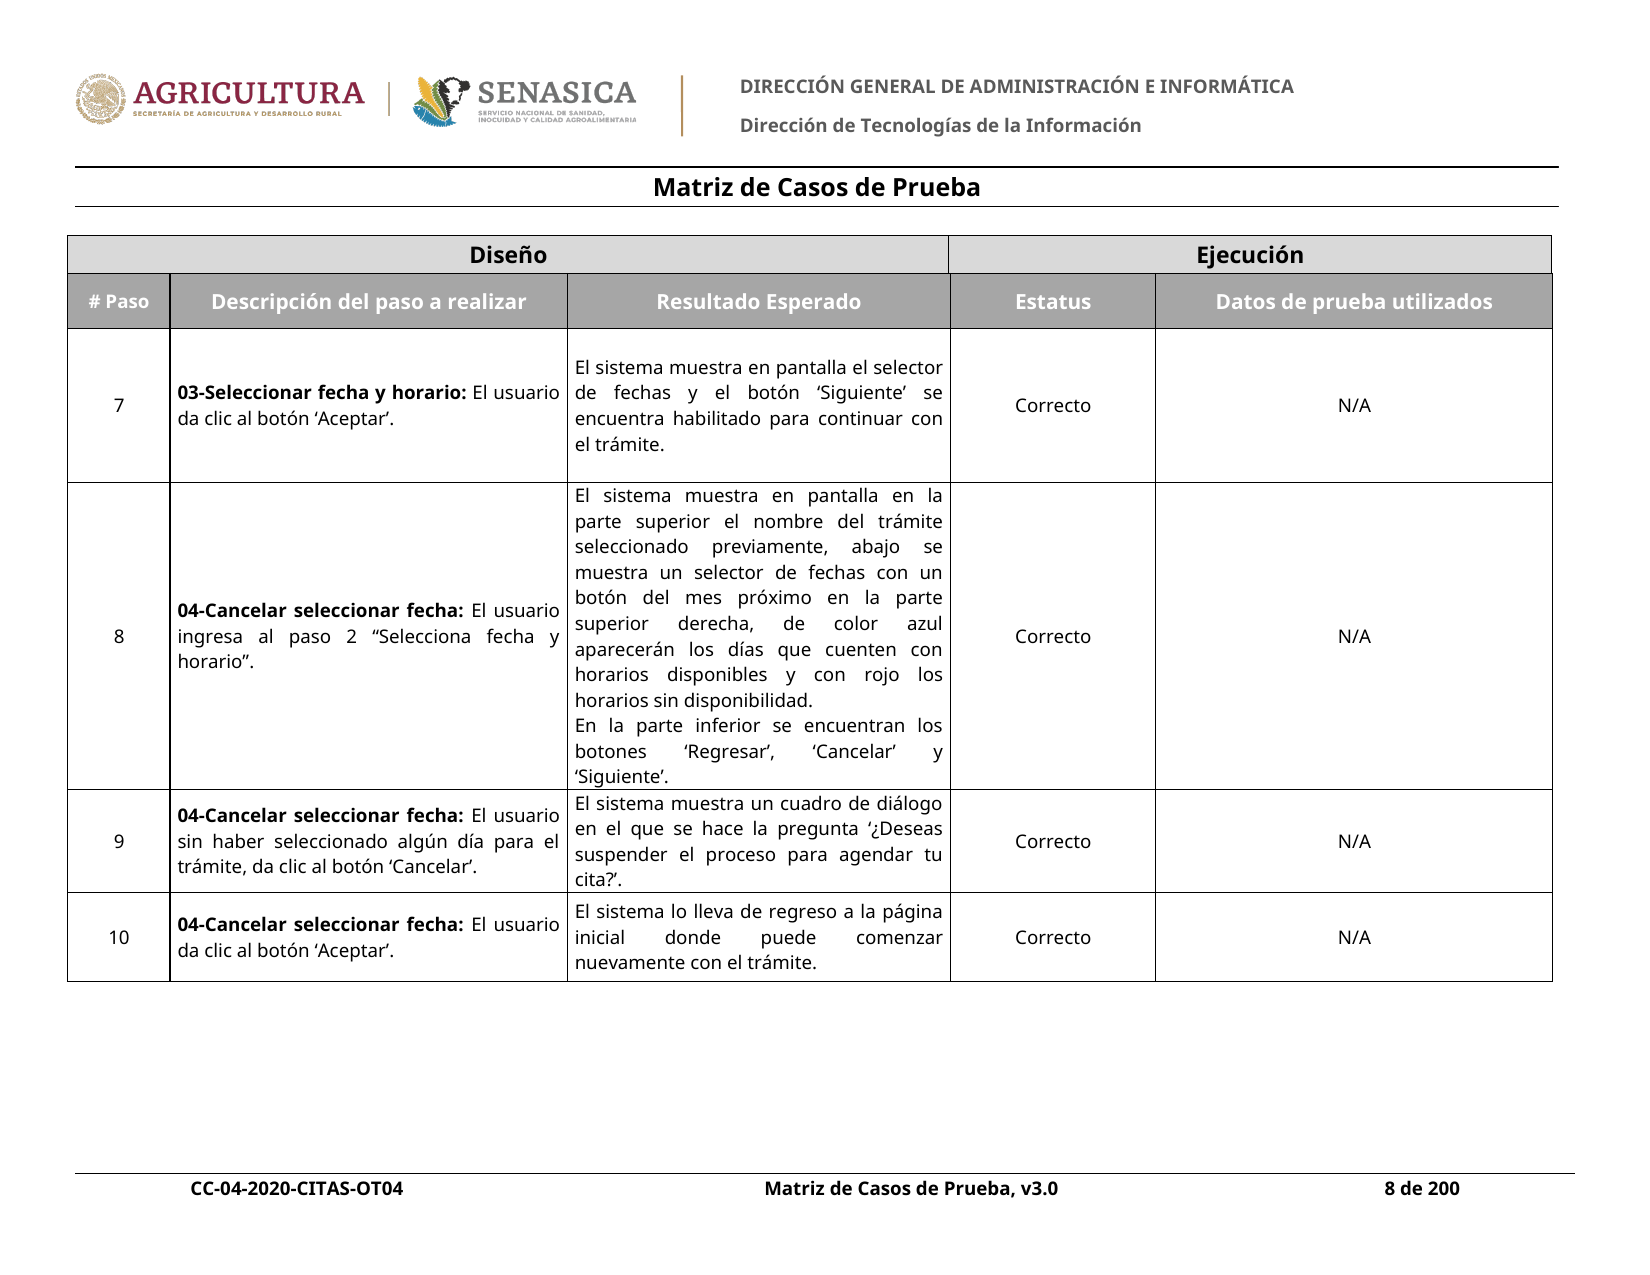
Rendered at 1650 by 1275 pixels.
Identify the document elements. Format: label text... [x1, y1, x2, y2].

table_cell 04-Cancelar seleccionar fecha: El usuario da clic al botón ‘Aceptar’. [171, 893, 567, 981]
table_header Diseño [68, 236, 948, 273]
table_cell El sistema muestra un cuadro de diálogo en el que se hace la pregunta ‘¿Deseas suspender el proceso para agendar tu cita?’. [568, 790, 950, 892]
table_cell 03-Seleccionar fecha y horario: El usuario da clic al botón ‘Aceptar’. [171, 329, 567, 482]
table_cell 9 [68, 790, 169, 892]
table_cell Resultado Esperado [568, 274, 950, 328]
table_cell Datos de prueba utilizados [1156, 274, 1552, 328]
table_cell # Paso [68, 274, 169, 328]
table_cell Correcto [951, 893, 1155, 981]
table_cell N/A [1156, 790, 1552, 892]
table_cell Correcto [951, 483, 1155, 789]
table_cell N/A [1156, 329, 1552, 482]
table_cell 7 [68, 329, 169, 482]
table_cell N/A [1156, 483, 1552, 789]
table_cell Correcto [951, 329, 1155, 482]
table_cell N/A [1156, 893, 1552, 981]
picture [75, 73, 637, 127]
table_cell El sistema lo lleva de regreso a la página inicial donde puede comenzar nuevamente con el trámite. [568, 893, 950, 981]
table_cell El sistema muestra en pantalla el selector de fechas y el botón ‘Siguiente’ se encuentra habilitado para continuar con el trámite. [568, 329, 950, 482]
table_cell 04-Cancelar seleccionar fecha: El usuario ingresa al paso 2 “Selecciona fecha y horario”. [171, 483, 567, 789]
table_cell Correcto [951, 790, 1155, 892]
table_cell 04-Cancelar seleccionar fecha: El usuario sin haber seleccionado algún día para el trámite, da clic al botón ‘Cancelar’. [171, 790, 567, 892]
table_cell Estatus [951, 274, 1155, 328]
table_header Ejecución [949, 236, 1551, 273]
table_cell El sistema muestra en pantalla en la parte superior el nombre del trámite seleccionado previamente, abajo se muestra un selector de fechas con un botón del mes próximo en la parte superior derecha, de color azul aparecerán los días que cuenten con horarios disponibles y con rojo los horarios sin disponibilidad. En la parte inferior se encuentran los botones ‘Regresar’, ‘Cancelar’ y ‘Siguiente’. [568, 483, 950, 789]
table_cell Descripción del paso a realizar [171, 274, 567, 328]
table_cell 8 [68, 483, 169, 789]
table_cell 10 [68, 893, 169, 981]
